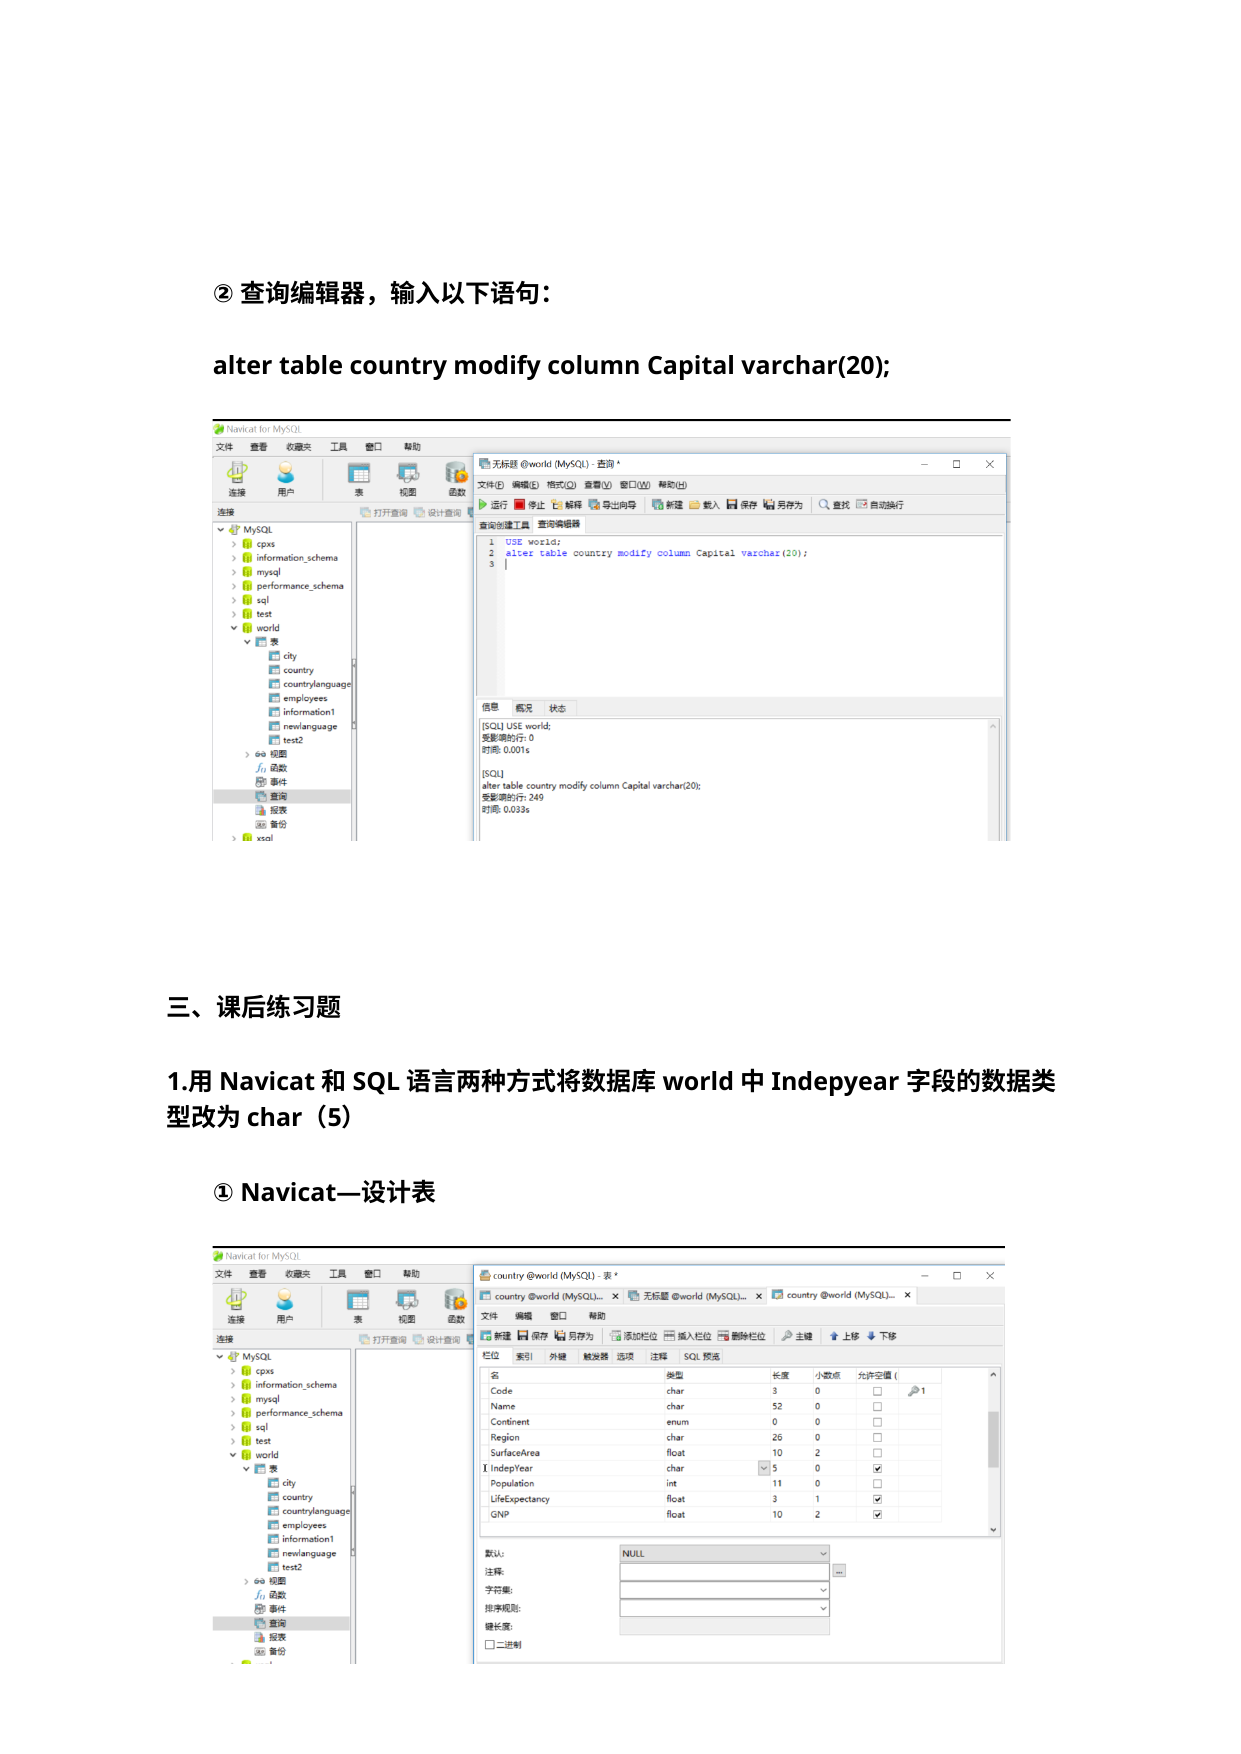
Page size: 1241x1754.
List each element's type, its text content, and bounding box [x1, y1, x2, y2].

picture [212, 1246, 1005, 1664]
text ② 查询编辑器，输入以下语句： [187, 273, 1073, 309]
picture [212, 419, 1011, 841]
text ① Navicat—设计表 [187, 1172, 1073, 1209]
text 三、课后练习题 [167, 987, 1073, 1023]
text 1.用 Navicat 和 SQL 语言两种方式将数据库 world 中 Indepyear 字段的数据类型改为char（5） [167, 1062, 1073, 1134]
text alter table country modify column Capital varchar(20); [187, 347, 1073, 382]
